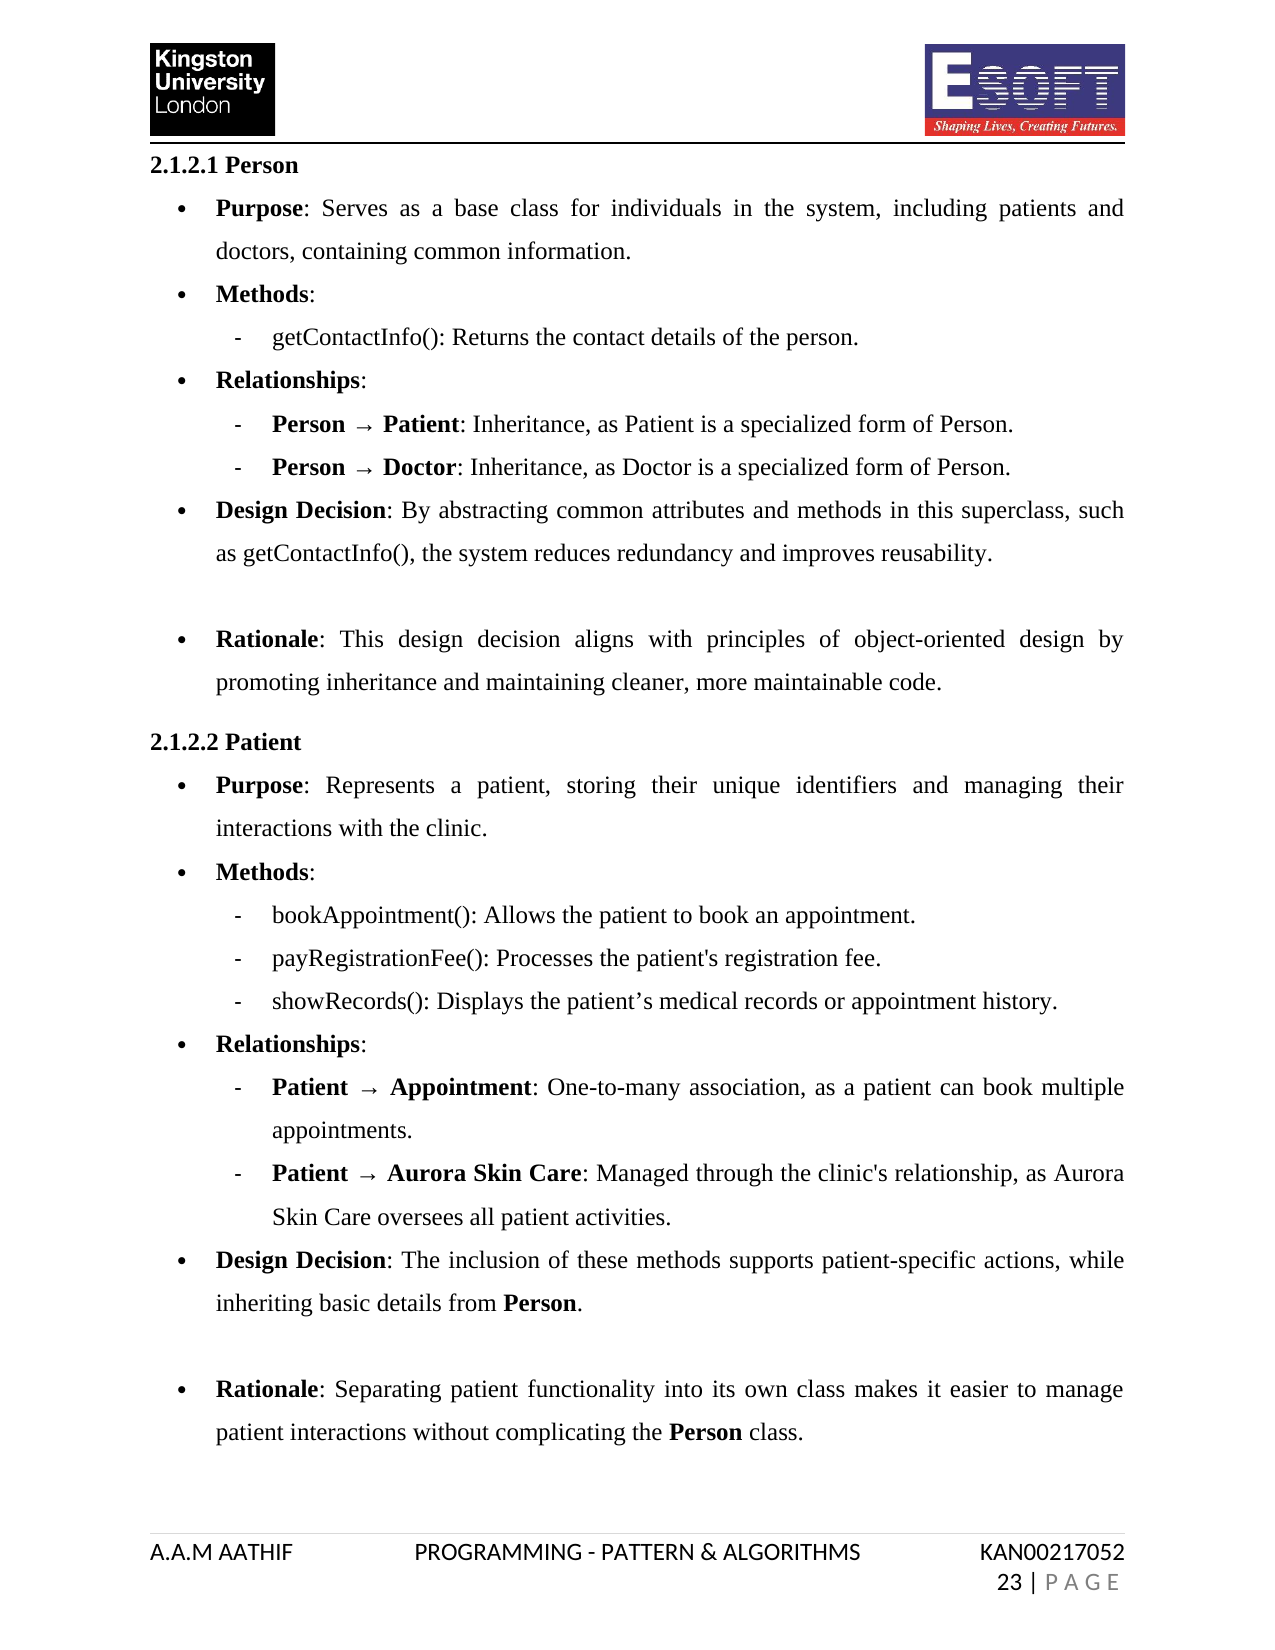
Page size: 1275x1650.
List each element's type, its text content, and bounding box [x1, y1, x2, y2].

list Purpose: Represents a patient, storing their unique identifiers and managing their interactions with the clinic. [178, 770, 1125, 842]
list Methods: [178, 279, 1125, 308]
subtitle Person [150, 150, 1125, 179]
list showRecords(): Displays the patient’s medical records or appointment history. [234, 986, 1125, 1015]
picture [150, 43, 275, 136]
picture [924, 44, 1126, 136]
list getContactInfo(): Returns the contact details of the person. [234, 322, 1125, 351]
list Methods: [178, 857, 1125, 885]
list payRegistrationFee(): Processes the patient's registration fee. [234, 943, 1125, 972]
list Relationships: [178, 366, 1125, 394]
subtitle Patient [150, 727, 1125, 756]
list Patient → Appointment: One-to-many association, as a patient can book multiple appointments. [234, 1072, 1125, 1144]
list Person → Doctor: Inheritance, as Doctor is a specialized form of Person. [234, 452, 1125, 481]
list Purpose: Serves as a base class for individuals in the system, including patients and doctors, containing common information. [178, 193, 1125, 265]
list Rationale: This design decision aligns with principles of object-oriented design by promoting inheritance and maintaining cleaner, more maintainable code. [178, 624, 1125, 696]
list Relationships: [178, 1029, 1125, 1058]
list Design Decision: The inclusion of these methods supports patient-specific actions, while inheriting basic details from Person. [178, 1245, 1125, 1317]
list bookAppointment(): Allows the patient to book an appointment. [234, 900, 1125, 928]
list Person → Patient: Inheritance, as Patient is a specialized form of Person. [234, 409, 1125, 437]
list Design Decision: By abstracting common attributes and methods in this superclass, such as getContactInfo(), the system reduces redundancy and improves reusability. [178, 495, 1125, 567]
list Rationale: Separating patient functionality into its own class makes it easier to manage patient interactions without complicating the Person class. [178, 1374, 1125, 1446]
list Patient → Aurora Skin Care: Managed through the clinic's relationship, as Aurora Skin Care oversees all patient activities. [234, 1158, 1125, 1230]
